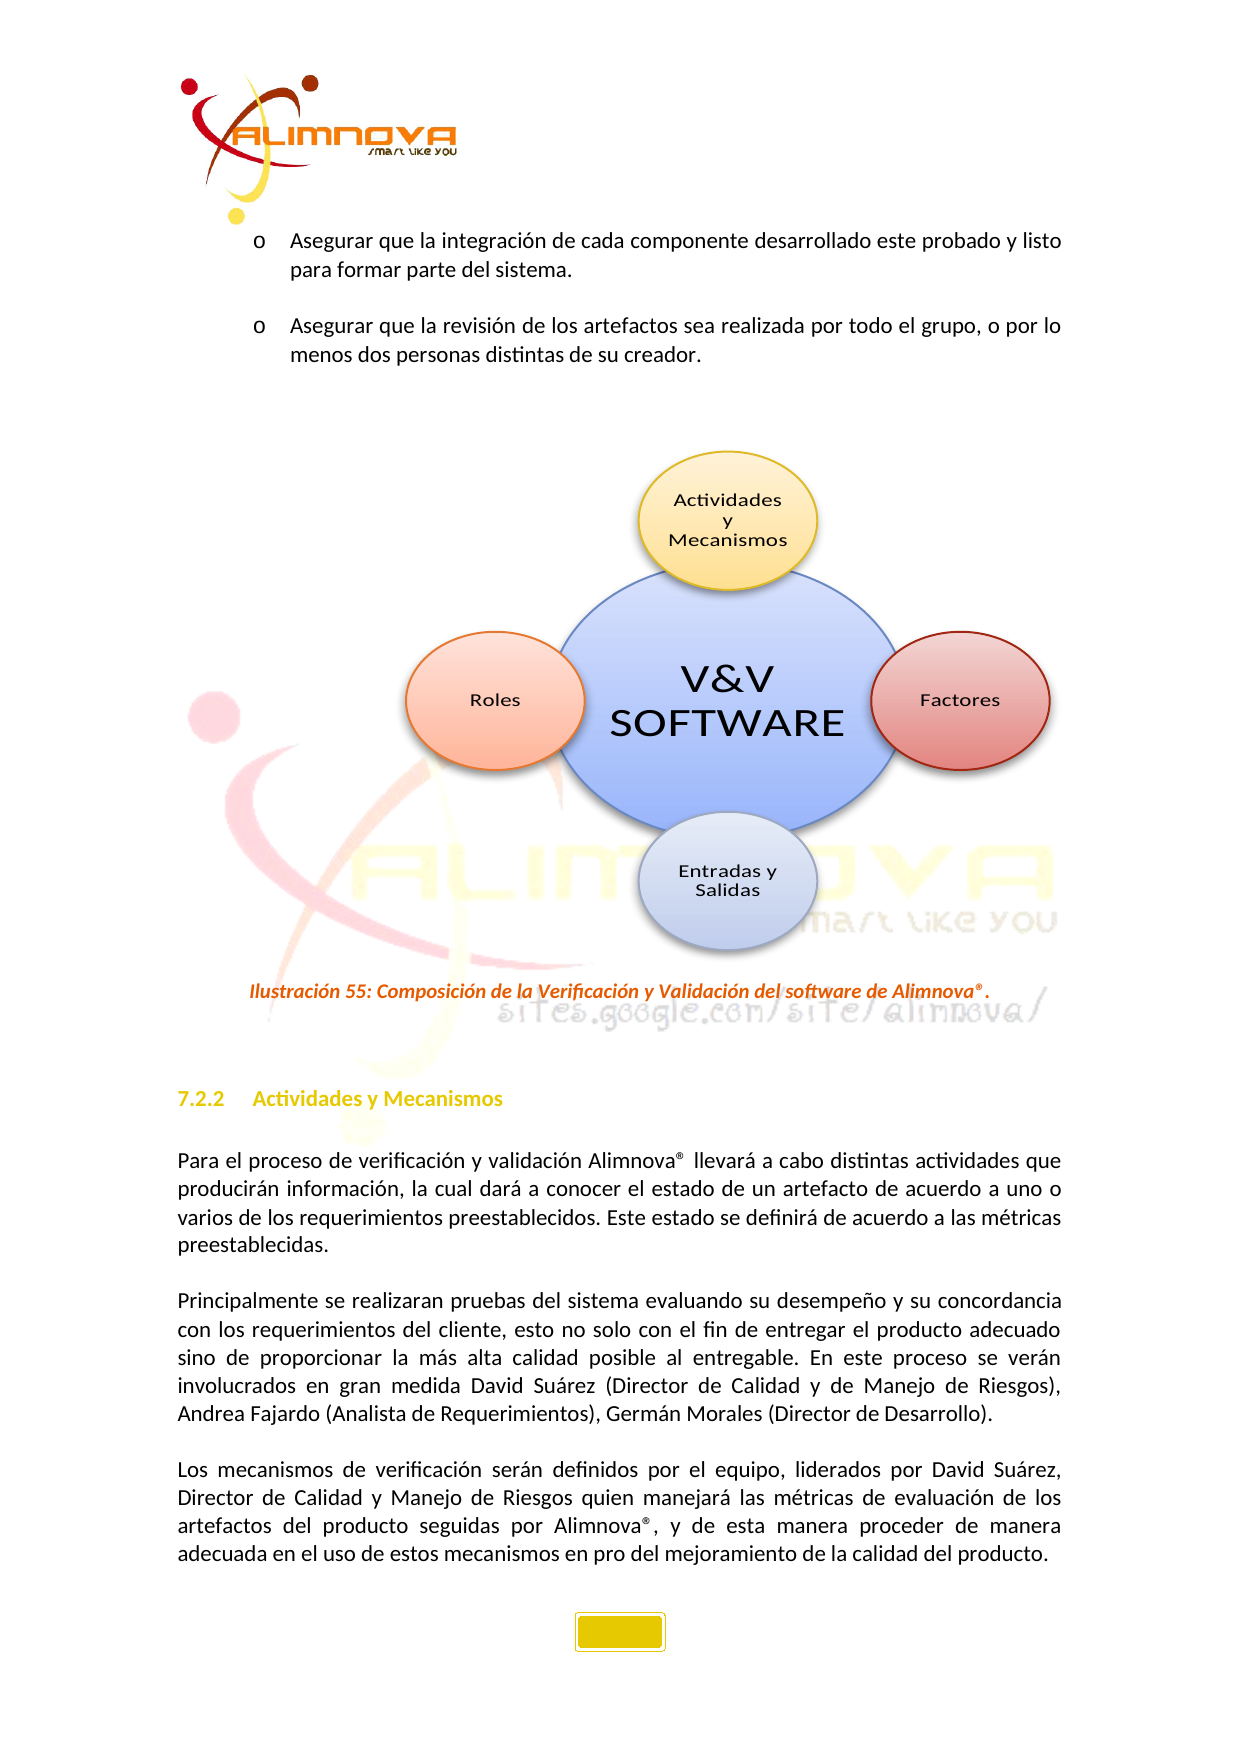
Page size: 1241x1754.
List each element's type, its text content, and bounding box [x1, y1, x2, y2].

text Los mecanismos de verificación serán definidos por el equipo, liderados por David Suárez, Director de Calidad y Manejo de Riesgos quien manejará las métricas de evaluación de los artefactos del producto seguidas por Alimnova®, y de esta manera proceder de manera adecuada en el uso de estos mecanismos en pro del mejoramiento de la calidad del producto. [177, 1455, 1063, 1567]
subtitle Actividades y Mecanismos [177, 1084, 1063, 1112]
text Para el proceso de verificación y validación Alimnova® llevará a cabo distintas actividades que producirán información, la cual dará a conocer el estado de un artefacto de acuerdo a uno o varios de los requerimientos preestablecidos. Este estado se definirá de acuerdo a las métricas preestablecidas. [177, 1147, 1063, 1259]
picture [177, 73, 458, 226]
list Asegurar que la revisión de los artefactos sea realizada por todo el grupo, o por lo menos dos personas distintas de su creador. [252, 311, 1063, 368]
text Principalmente se realizaran pruebas del sistema evaluando su desempeño y su concordancia con los requerimientos del cliente, esto no solo con el fin de entregar el producto adecuado sino de proporcionar la más alta calidad posible al entregable. En este proceso se verán involucrados en gran medida David Suárez (Director de Calidad y de Manejo de Riesgos), Andrea Fajardo (Analista de Requerimientos), Germán Morales (Director de Desarrollo). [177, 1287, 1063, 1427]
list Asegurar que la integración de cada componente desarrollado este probado y listo para formar parte del sistema. [252, 226, 1063, 283]
